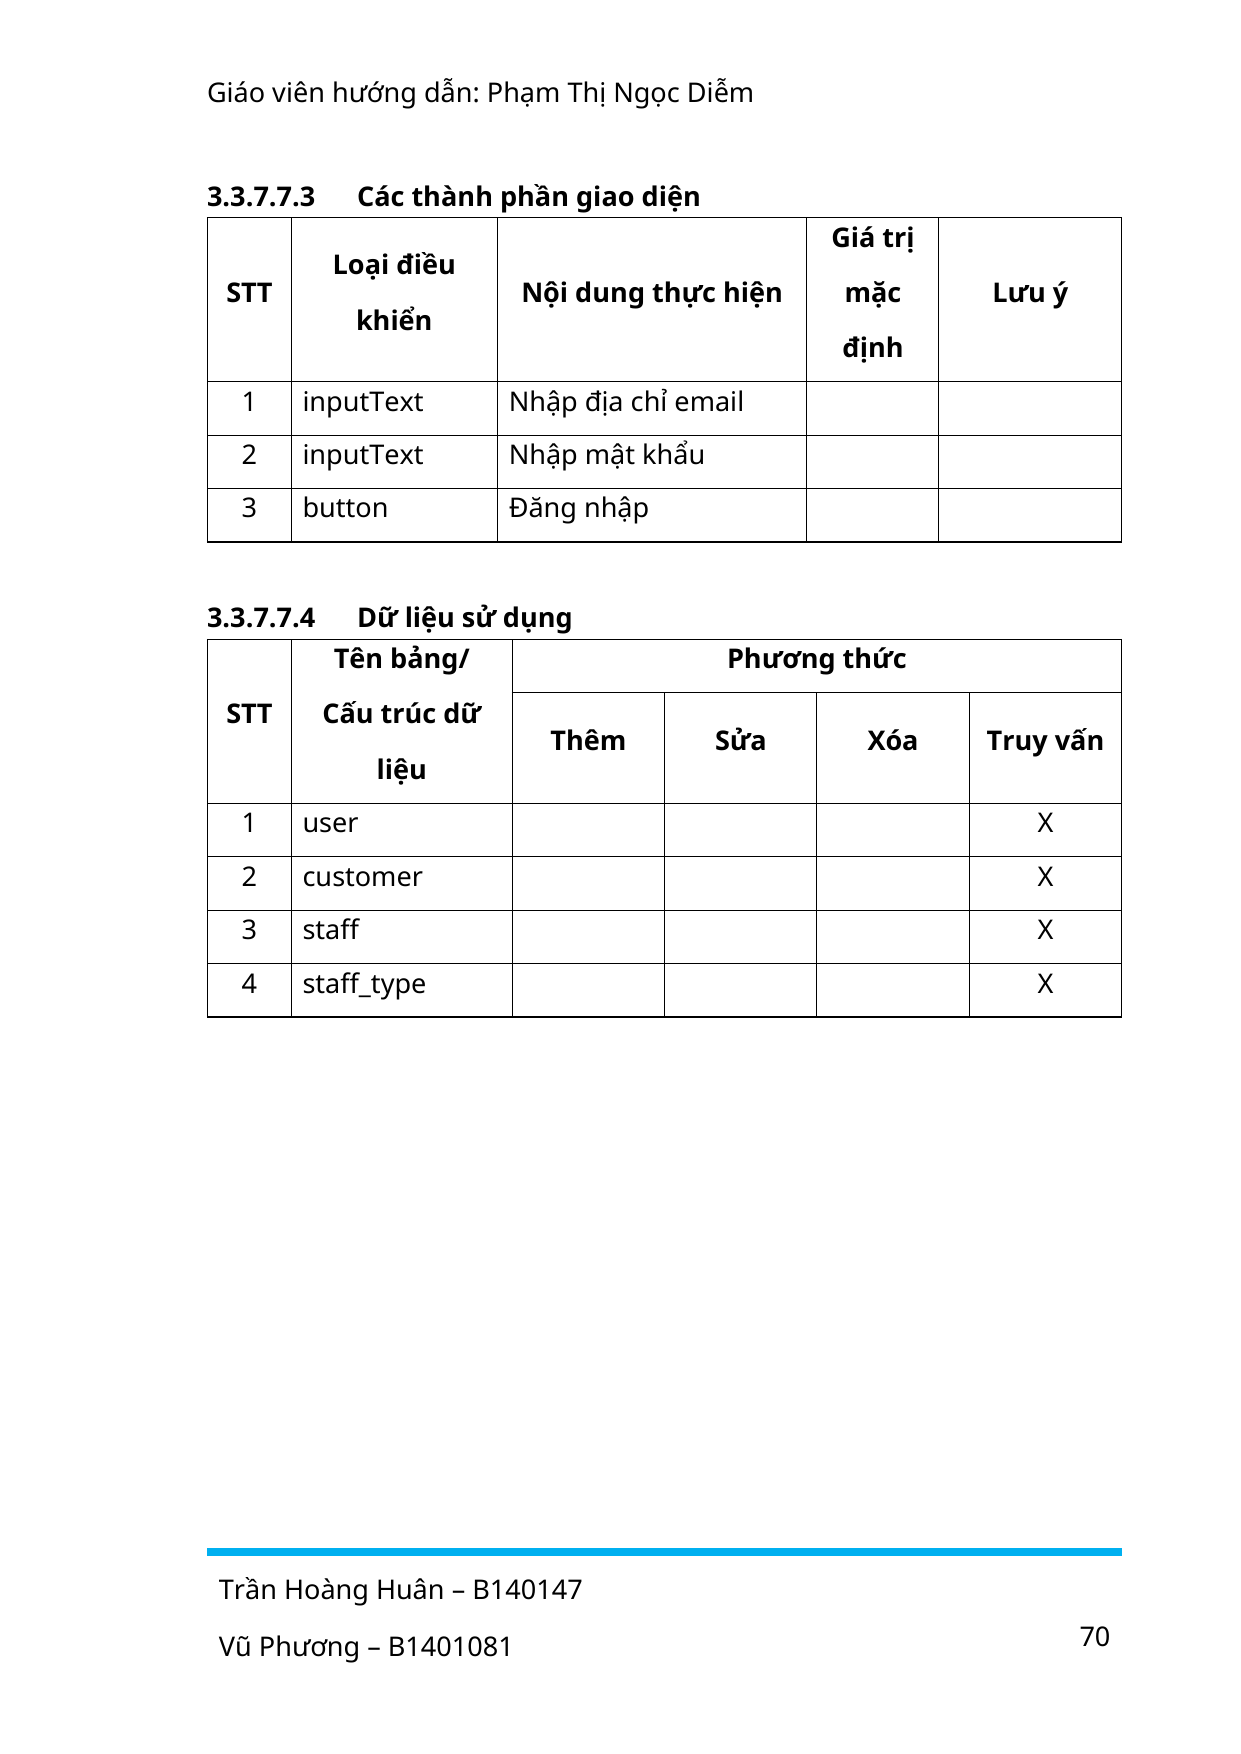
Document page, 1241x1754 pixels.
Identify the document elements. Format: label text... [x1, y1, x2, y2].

table_cell staff_type [292, 964, 512, 1016]
table_cell Nhập mật khẩu [498, 436, 806, 488]
table_cell inputText [292, 436, 497, 488]
table_cell 1 [208, 382, 291, 434]
table_cell [665, 964, 816, 1016]
table_cell [939, 382, 1121, 434]
table_cell X [970, 964, 1121, 1016]
table_cell Xóa [817, 693, 969, 803]
table_cell [665, 804, 816, 856]
table_cell X [970, 911, 1121, 963]
table_cell inputText [292, 382, 497, 434]
table_cell [513, 911, 664, 963]
table_header Loại điều khiển [292, 218, 497, 381]
table_cell staff [292, 911, 512, 963]
table_cell X [970, 857, 1121, 909]
table_cell [817, 857, 969, 909]
table_header Tên bảng/ Cấu trúc dữ liệu [292, 640, 512, 803]
table_cell X [970, 804, 1121, 856]
table_header Lưu ý [939, 218, 1121, 381]
table_cell 2 [208, 436, 291, 488]
table_cell 3 [208, 911, 291, 963]
table_cell [807, 436, 938, 488]
table_cell customer [292, 857, 512, 909]
table_cell [939, 489, 1121, 541]
table_cell [513, 804, 664, 856]
table_cell Truy vấn [970, 693, 1121, 803]
table_cell [817, 964, 969, 1016]
table_header Giá trị mặc định [807, 218, 938, 381]
table_cell [817, 911, 969, 963]
table_cell Nhập địa chỉ email [498, 382, 806, 434]
table_cell user [292, 804, 512, 856]
table_header Phương thức [513, 640, 1121, 692]
table_cell [513, 857, 664, 909]
table_header Nội dung thực hiện [498, 218, 806, 381]
table_cell Sửa [665, 693, 816, 803]
subtitle Các thành phần giao diện [207, 177, 1122, 214]
table_cell 1 [208, 804, 291, 856]
table_cell [665, 911, 816, 963]
table_header STT [208, 640, 291, 803]
table_cell [807, 489, 938, 541]
table_cell Thêm [513, 693, 664, 803]
subtitle Dữ liệu sử dụng [207, 599, 1122, 636]
table_cell [939, 436, 1121, 488]
table_cell [807, 382, 938, 434]
table_header STT [208, 218, 291, 381]
table_cell 3 [208, 489, 291, 541]
table_cell [665, 857, 816, 909]
table_cell 4 [208, 964, 291, 1016]
table_cell 2 [208, 857, 291, 909]
table_cell [817, 804, 969, 856]
table_cell [513, 964, 664, 1016]
table_cell button [292, 489, 497, 541]
table_cell Đăng nhập [498, 489, 806, 541]
